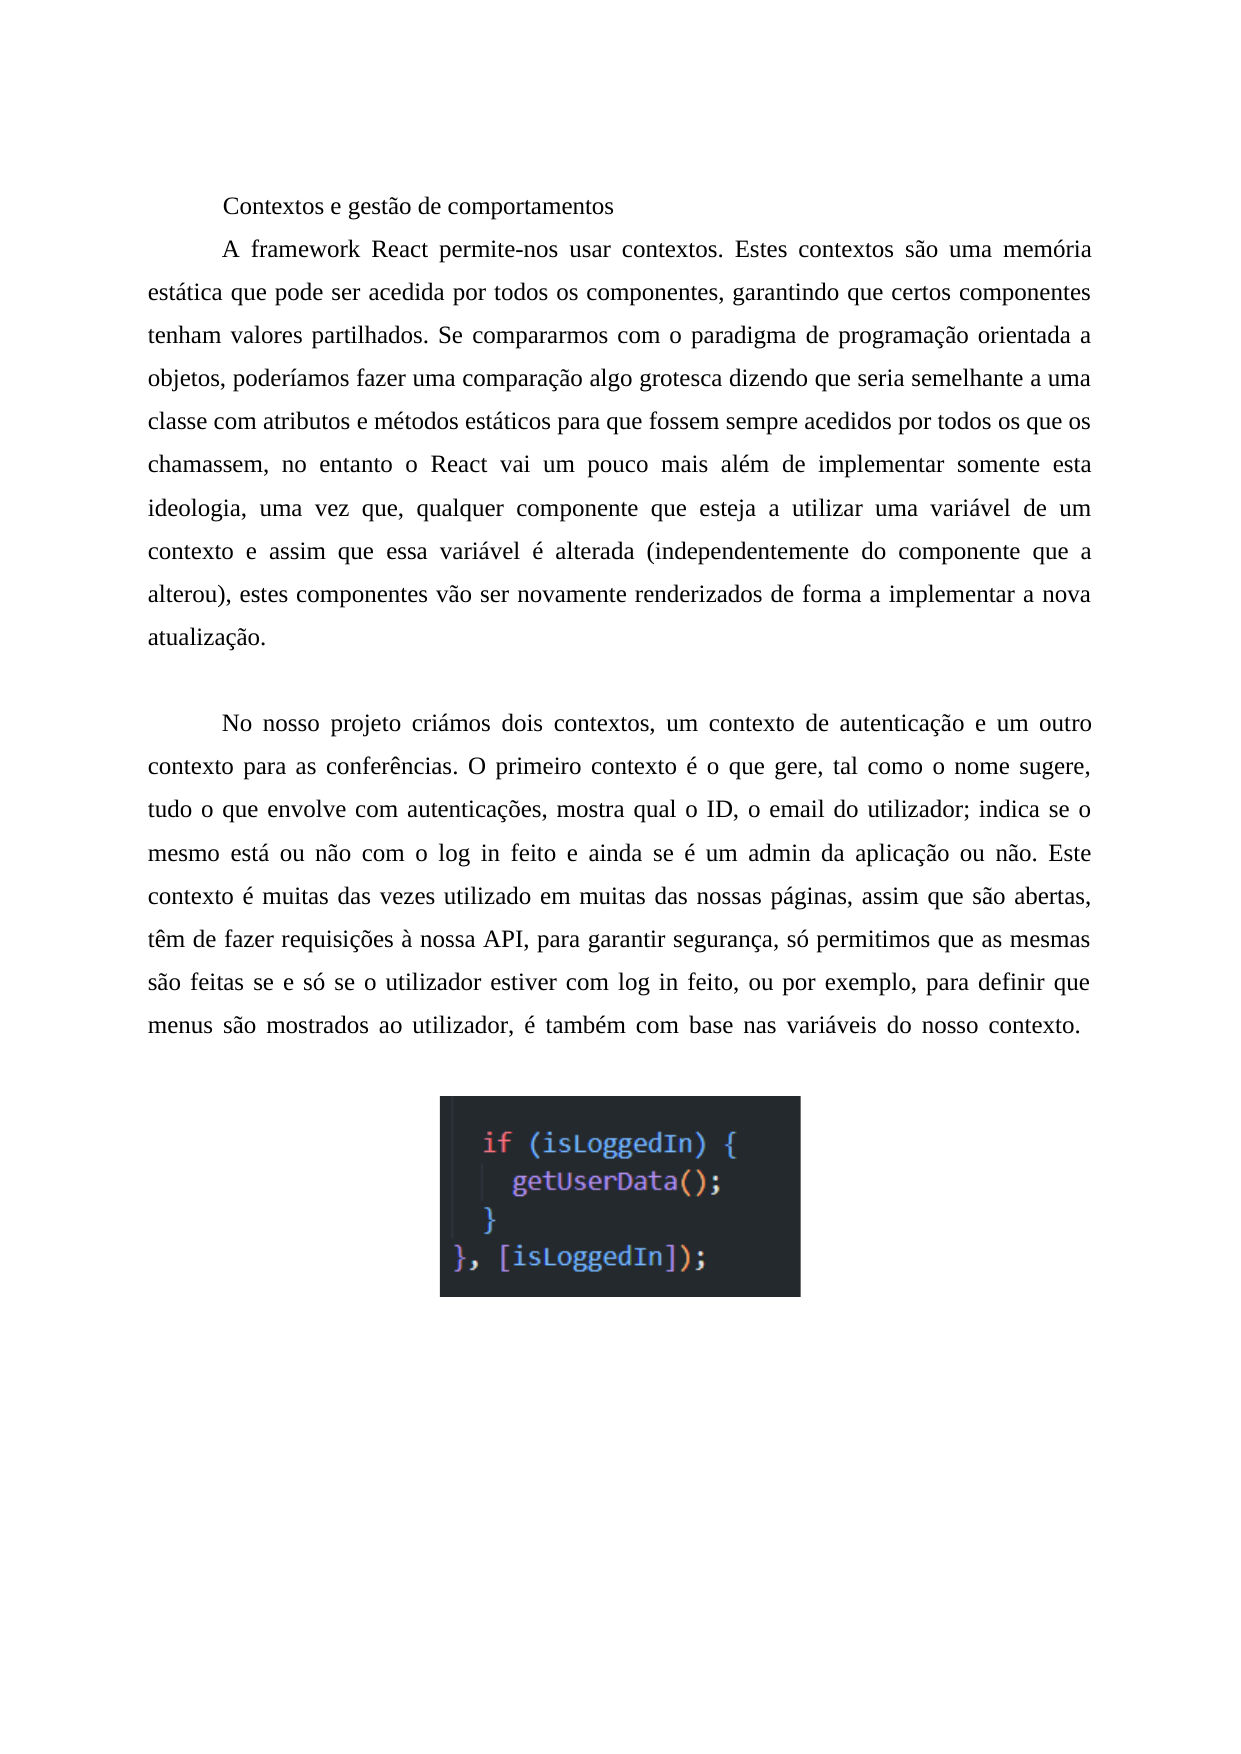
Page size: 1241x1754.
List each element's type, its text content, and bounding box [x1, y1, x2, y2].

list Contextos e gestão de comportamentos [223, 191, 1092, 219]
text No nosso projeto criámos dois contextos, um contexto de autenticação e um outro contexto para as conferências. O primeiro contexto é o que gere, tal como o nome sugere, tudo o que envolve com autenticações, mostra qual o ID, o email do utilizador; indica se o mesmo está ou não com o log in feito e ainda se é um admin da aplicação ou não. Este contexto é muitas das vezes utilizado em muitas das nossas páginas, assim que são abertas, têm de fazer requisições à nossa API, para garantir segurança, só permitimos que as mesmas são feitas se e só se o utilizador estiver com log in feito, ou por exemplo, para definir que menus são mostrados ao utilizador, é também com base nas variáveis do nosso contexto. [148, 708, 1092, 1082]
text A framework React permite-nos usar contextos. Estes contextos são uma memória estática que pode ser acedida por todos os componentes, garantindo que certos componentes tenham valores partilhados. Se compararmos com o paradigma de programação orientada a objetos, poderíamos fazer uma comparação algo grotesca dizendo que seria semelhante a uma classe com atributos e métodos estáticos para que fossem sempre acedidos por todos os que os chamassem, no entanto o React vai um pouco mais além de implementar somente esta ideologia, uma vez que, qualquer componente que esteja a utilizar uma variável de um contexto e assim que essa variável é alterada (independentemente do componente que a alterou), estes componentes vão ser novamente renderizados de forma a implementar a nova atualização. [148, 234, 1092, 651]
